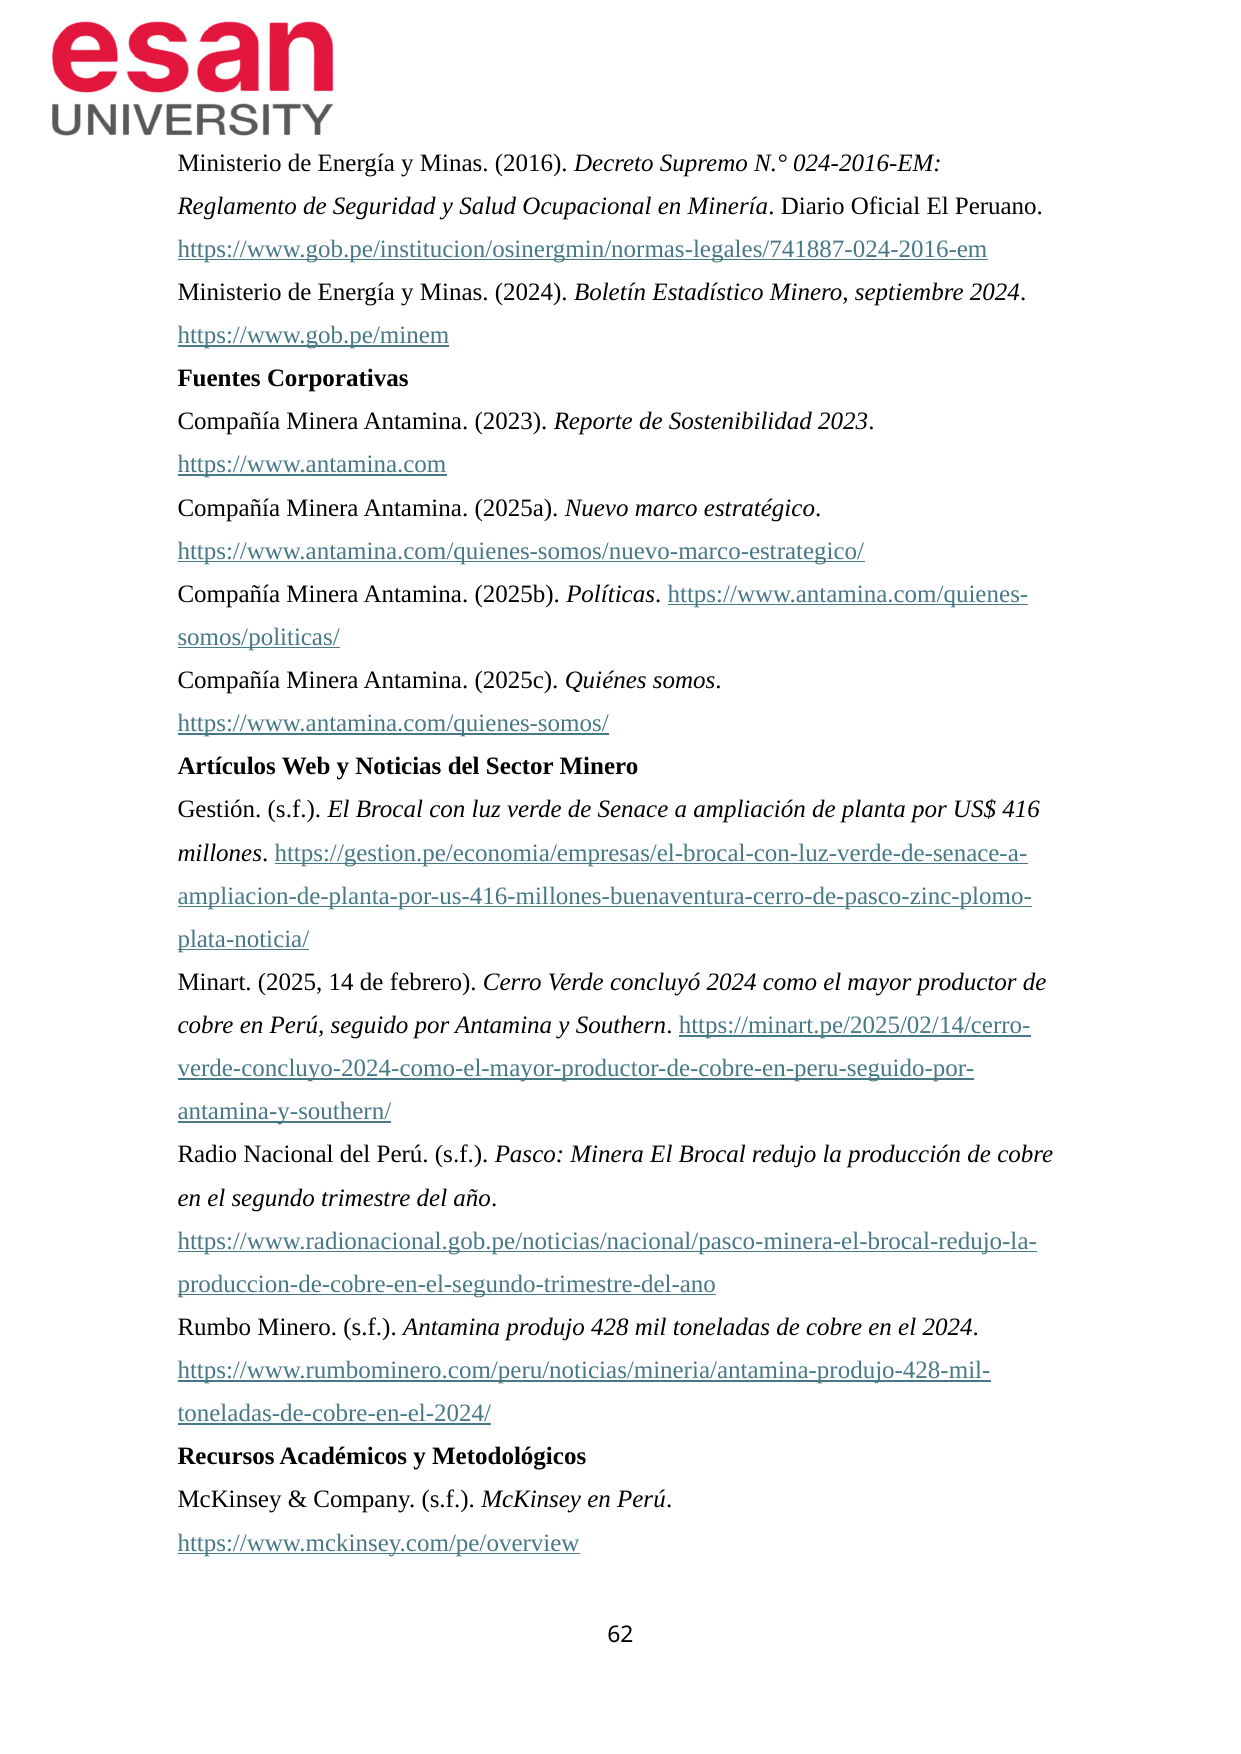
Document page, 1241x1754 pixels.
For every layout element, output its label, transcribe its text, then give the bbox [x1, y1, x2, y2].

list Rumbo Minero. (s.f.). Antamina produjo 428 mil toneladas de cobre en el 2024. https://www.rumbominero.com/peru/noticias/mineria/antamina-produjo-428-mil-toneladas-de-cobre-en-el-2024/ [177, 1312, 1063, 1427]
list Compañía Minera Antamina. (2025c). Quiénes somos. https://www.antamina.com/quienes-somos/ [177, 665, 1063, 737]
picture [45, 6, 340, 157]
list Compañía Minera Antamina. (2023). Reporte de Sostenibilidad 2023. https://www.antamina.com [177, 406, 1063, 478]
list Recursos Académicos y Metodológicos [177, 1441, 1063, 1470]
list Ministerio de Energía y Minas. (2024). Boletín Estadístico Minero, septiembre 2024. https://www.gob.pe/minem [177, 277, 1063, 349]
list Fuentes Corporativas [177, 363, 1063, 392]
list Ministerio de Energía y Minas. (2016). Decreto Supremo N.° 024-2016-EM: Reglamento de Seguridad y Salud Ocupacional en Minería. Diario Oficial El Peruano. https://www.gob.pe/institucion/osinergmin/normas-legales/741887-024-2016-em [177, 148, 1063, 263]
list Compañía Minera Antamina. (2025b). Políticas. https://www.antamina.com/quienes-somos/politicas/ [177, 579, 1063, 651]
list McKinsey & Company. (s.f.). McKinsey en Perú. https://www.mckinsey.com/pe/overview [177, 1484, 1063, 1556]
list Gestión. (s.f.). El Brocal con luz verde de Senace a ampliación de planta por US$ 416 millones. https://gestion.pe/economia/empresas/el-brocal-con-luz-verde-de-senace-a-ampliacion-de-planta-por-us-416-millones-buenaventura-cerro-de-pasco-zinc-plomo-plata-noticia/ [177, 794, 1063, 953]
list Minart. (2025, 14 de febrero). Cerro Verde concluyó 2024 como el mayor productor de cobre en Perú, seguido por Antamina y Southern. https://minart.pe/2025/02/14/cerro-verde-concluyo-2024-como-el-mayor-productor-de-cobre-en-peru-seguido-por-antamina-y-southern/ [177, 967, 1063, 1125]
list Artículos Web y Noticias del Sector Minero [177, 751, 1063, 780]
list Radio Nacional del Perú. (s.f.). Pasco: Minera El Brocal redujo la producción de cobre en el segundo trimestre del año. https://www.radionacional.gob.pe/noticias/nacional/pasco-minera-el-brocal-redujo-la-produccion-de-cobre-en-el-segundo-trimestre-del-ano [177, 1139, 1063, 1298]
list Compañía Minera Antamina. (2025a). Nuevo marco estratégico. https://www.antamina.com/quienes-somos/nuevo-marco-estrategico/ [177, 493, 1063, 564]
